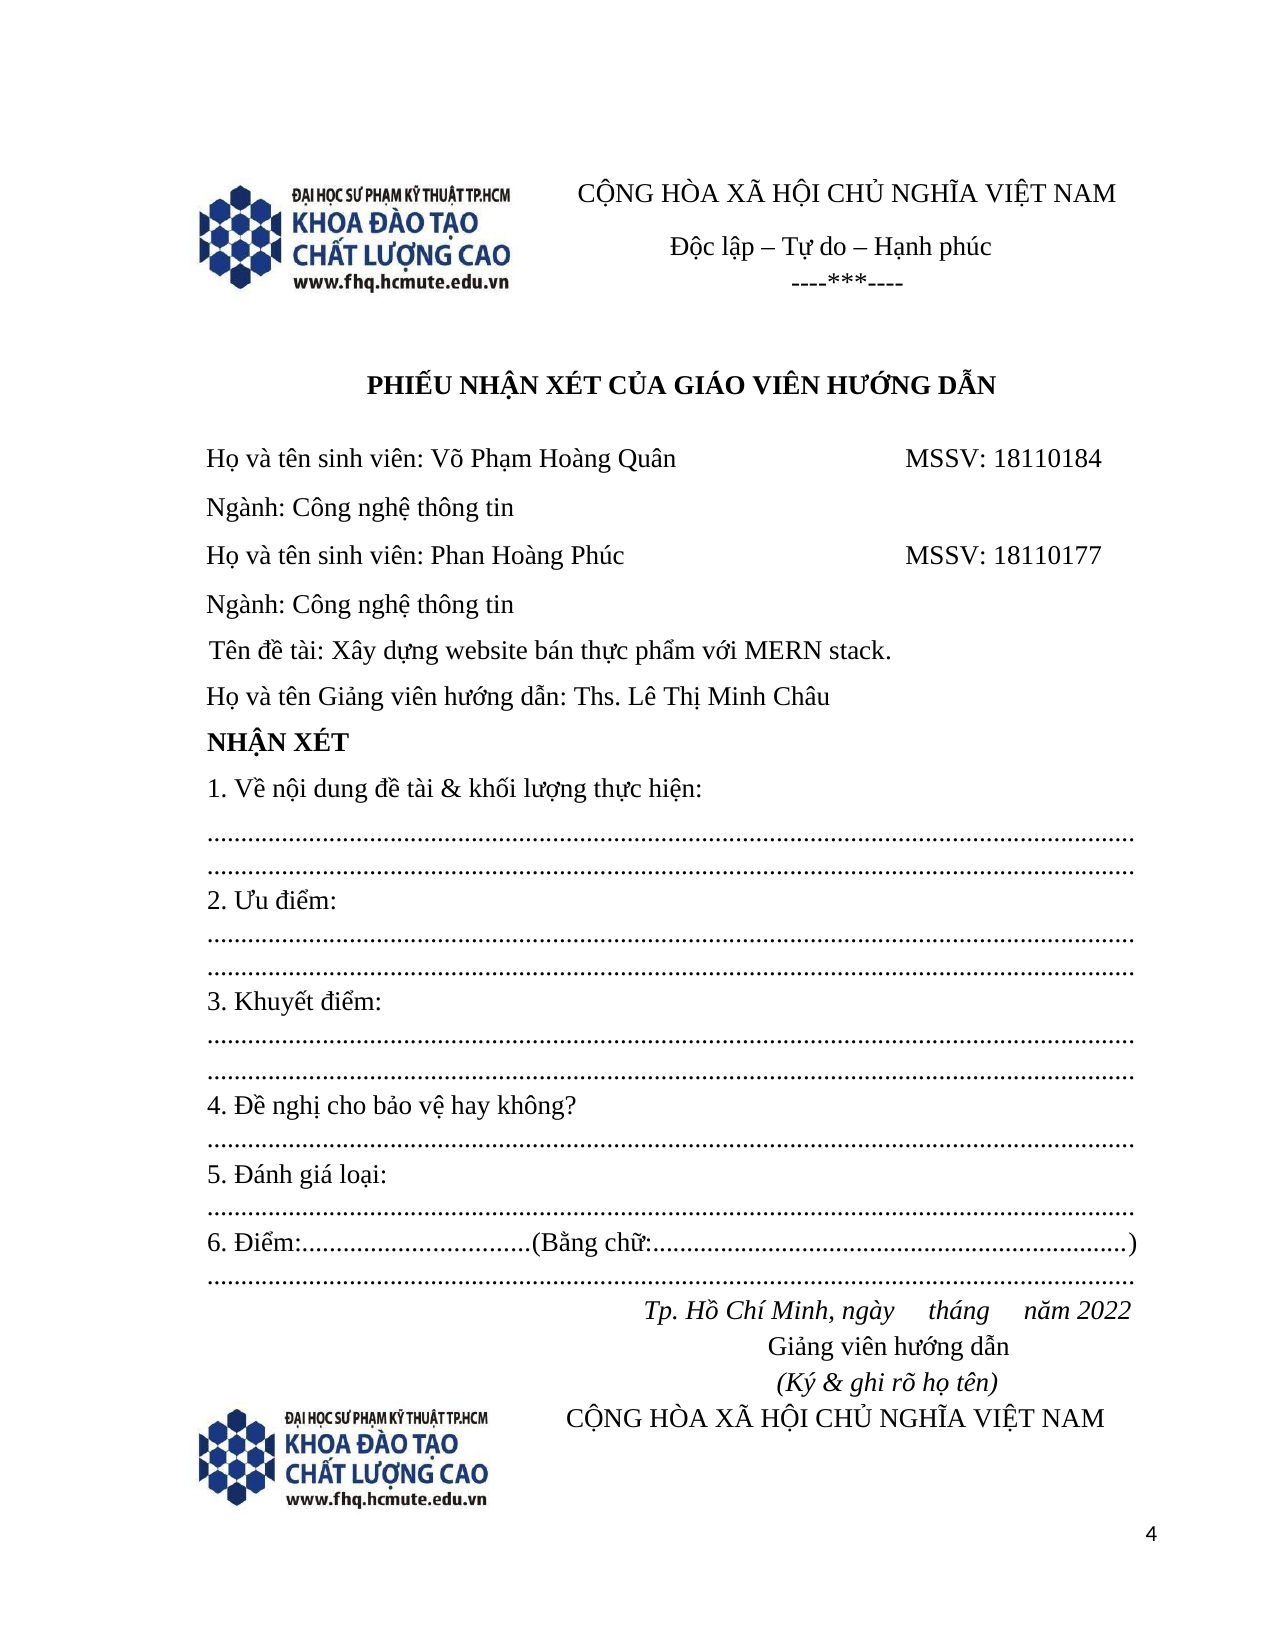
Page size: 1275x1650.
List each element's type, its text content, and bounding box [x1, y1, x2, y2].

table_header MSSV: 18110184 [885, 441, 1121, 489]
text CỘNG HÒA XÃ HỘI CHỦ NGHĨA VIỆT NAM [207, 177, 1157, 208]
text Giảng viên hướng dẫn [620, 1330, 1157, 1361]
table_header Họ và tên sinh viên: Võ Phạm Hoàng Quân [207, 441, 885, 489]
text Độc lập – Tự do – Hạnh phúc [519, 231, 1123, 262]
text 6. Điểm: (Bằng chữ: ) [207, 1226, 1157, 1257]
table_cell Ngành: Công nghệ thông tin [207, 489, 1121, 537]
text Tp. Hồ Chí Minh, ngày tháng năm 2022 [620, 1294, 1157, 1326]
text NHẬN XÉT 1. Về nội dung đề tài & khối lượng thực hiện: [207, 726, 1157, 804]
text (Ký & ghi rõ họ tên) [620, 1366, 1157, 1397]
picture [190, 1402, 496, 1515]
text 5. Đánh giá loại: [207, 1158, 1157, 1189]
text PHIẾU NHẬN XÉT CỦA GIÁO VIÊN HƯỚNG DẪN [207, 369, 1157, 400]
text ----***---- [519, 266, 1157, 297]
picture [190, 178, 519, 299]
table_cell Họ và tên Giảng viên hướng dẫn: Ths. Lê Thị Minh Châu [207, 678, 1121, 726]
table_cell Ngành: Công nghệ thông tin [207, 586, 1121, 634]
text 2. Ưu điểm: [207, 884, 1157, 916]
table_cell MSSV: 18110177 [885, 538, 1121, 586]
text CỘNG HÒA XÃ HỘI CHỦ NGHĨA VIỆT NAM [496, 1402, 1157, 1433]
text 4. Đề nghị cho bảo vệ hay không? [207, 1054, 1157, 1121]
text 3. Khuyết điểm: [207, 985, 1157, 1017]
table_cell Họ và tên sinh viên: Phan Hoàng Phúc [207, 538, 885, 586]
table_cell Tên đề tài: Xây dựng website bán thực phẩm với MERN stack. [207, 634, 1121, 677]
